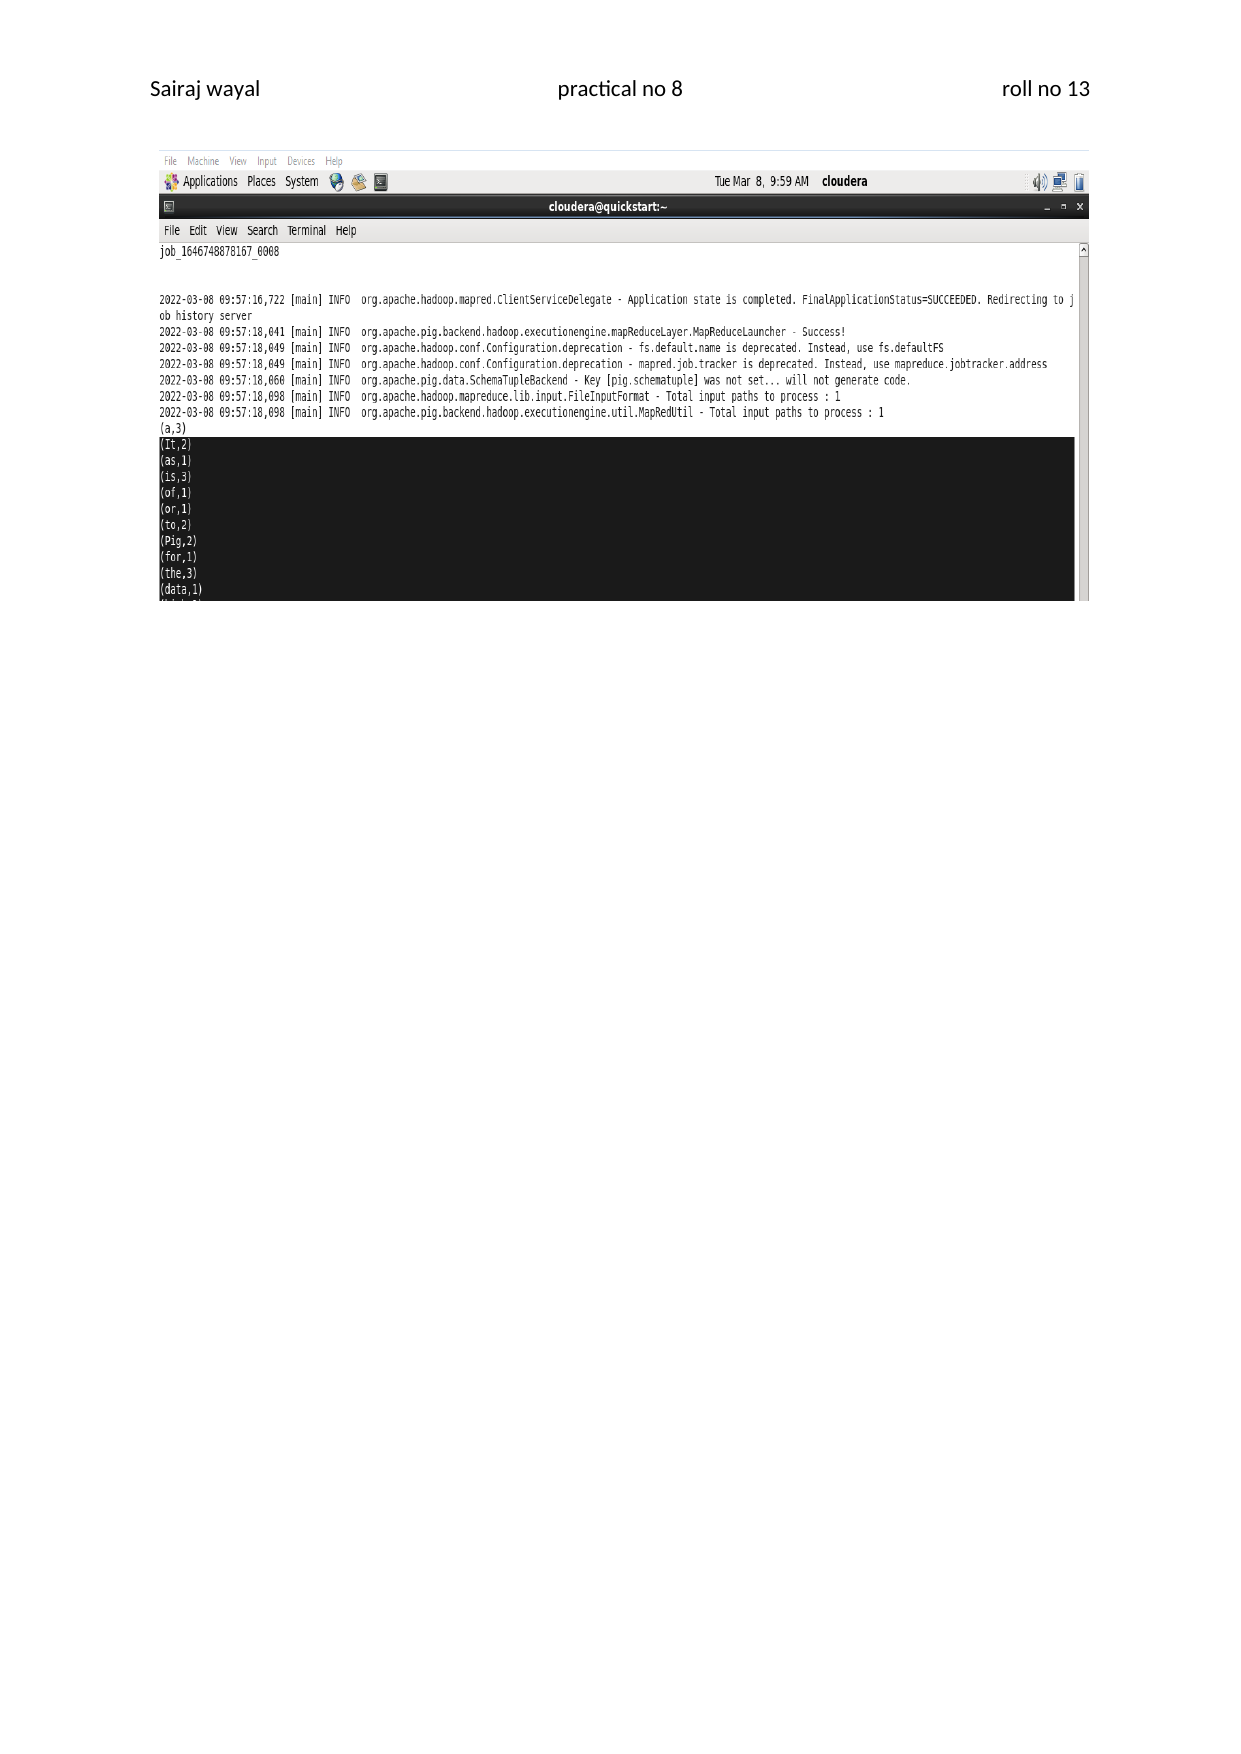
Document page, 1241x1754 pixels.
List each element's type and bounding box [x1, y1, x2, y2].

picture [153, 150, 1091, 601]
